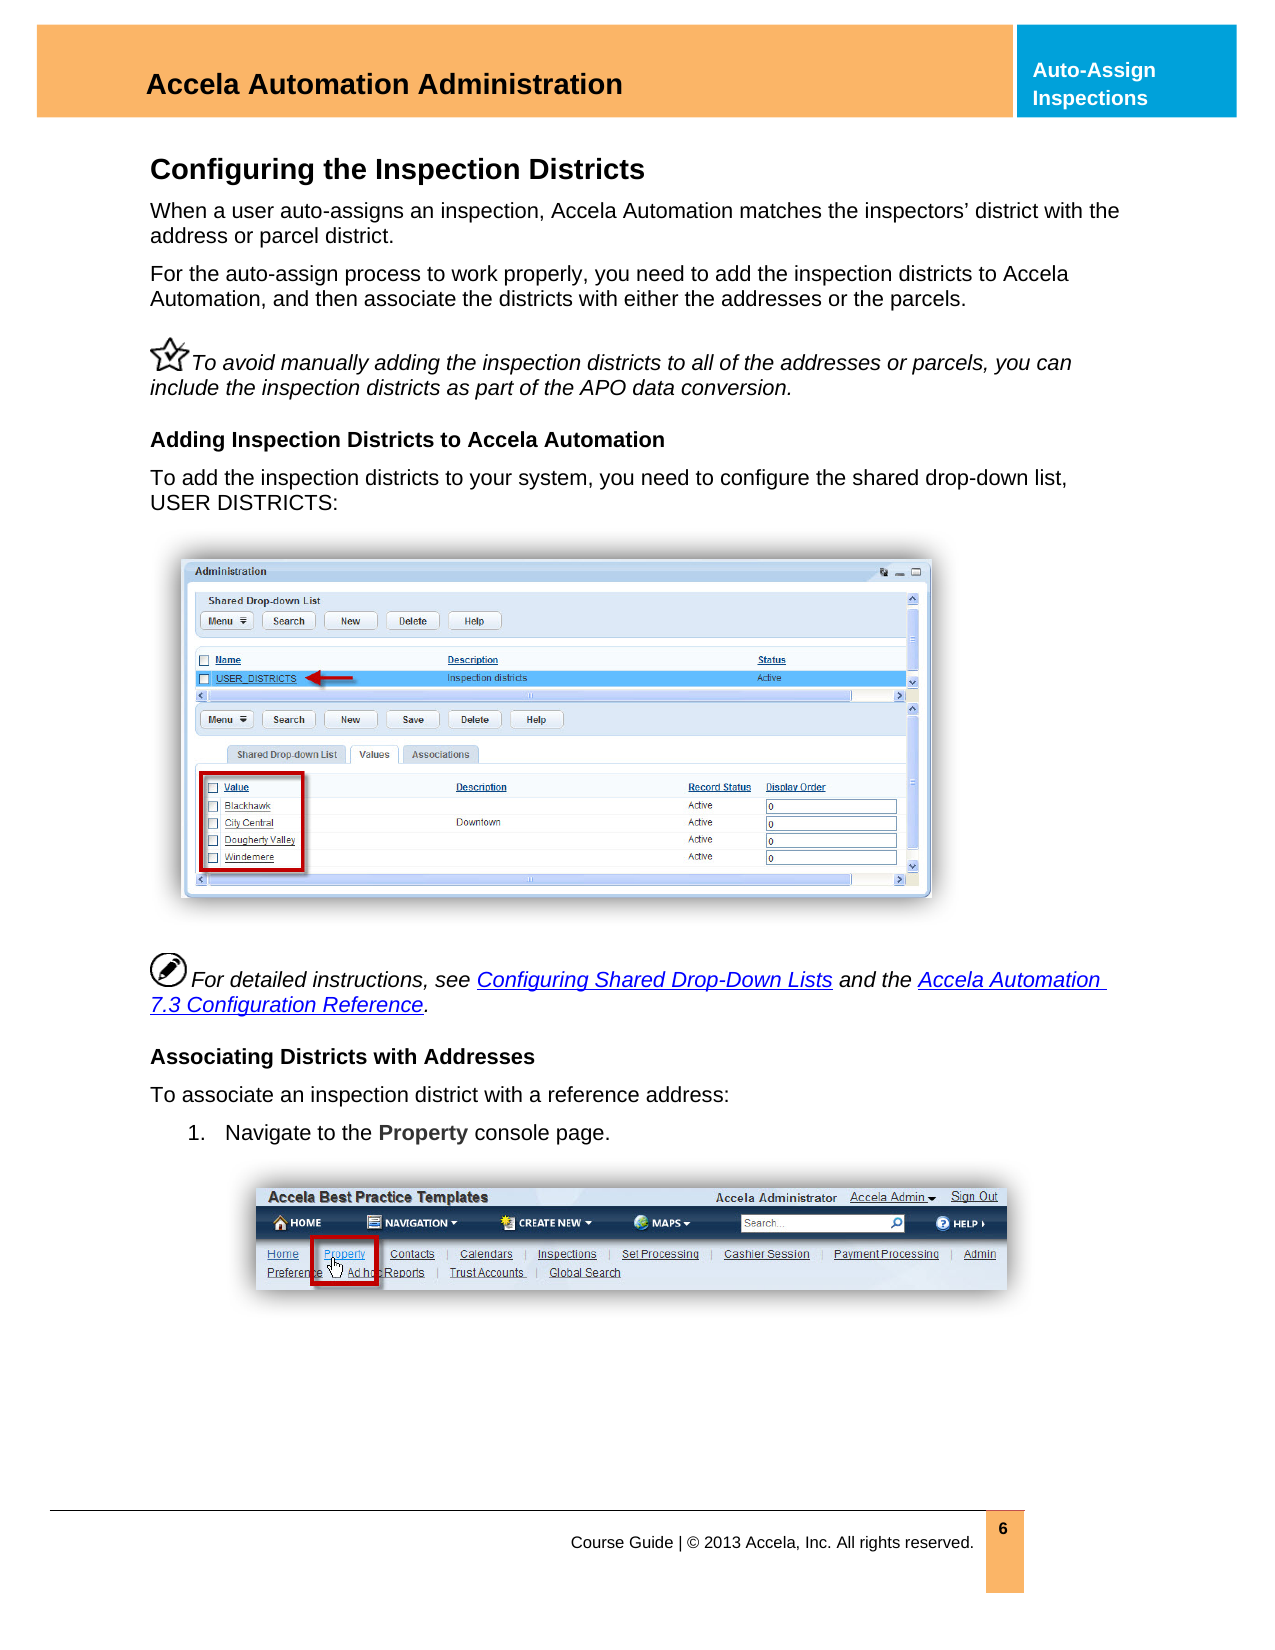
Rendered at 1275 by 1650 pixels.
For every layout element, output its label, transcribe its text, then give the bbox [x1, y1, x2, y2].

picture [181, 559, 932, 898]
subtitle Adding Inspection Districts to Accela Automation [150, 425, 1125, 452]
text For the auto-assign process to work properly, you need to add the inspection districts to Accela Automation, and then associate the districts with either the addresses or the parcels. [150, 261, 1125, 311]
text To avoid manually adding the inspection districts to all of the addresses or parcels, you can include the inspection districts as part of the APO data conversion. [150, 336, 1125, 400]
picture [150, 953, 191, 988]
text To associate an inspection district with a reference address: [150, 1082, 1125, 1107]
text When a user auto-assigns an inspection, Accela Automation matches the inspectors’ district with the address or parcel district. [150, 198, 1125, 248]
text To add the inspection districts to your system, you need to configure the shared drop-down list, USER DISTRICTS: [150, 465, 1125, 515]
subtitle Configuring the Inspection Districts [150, 150, 1125, 185]
text For detailed instructions, see Configuring Shared Drop-Down Lists and the Accela Automation 7.3 Configuration Reference. [150, 953, 1125, 1017]
subtitle Associating Districts with Addresses [150, 1042, 1125, 1069]
list Navigate to the Property console page. [187, 1119, 1125, 1145]
picture [256, 1188, 1007, 1290]
